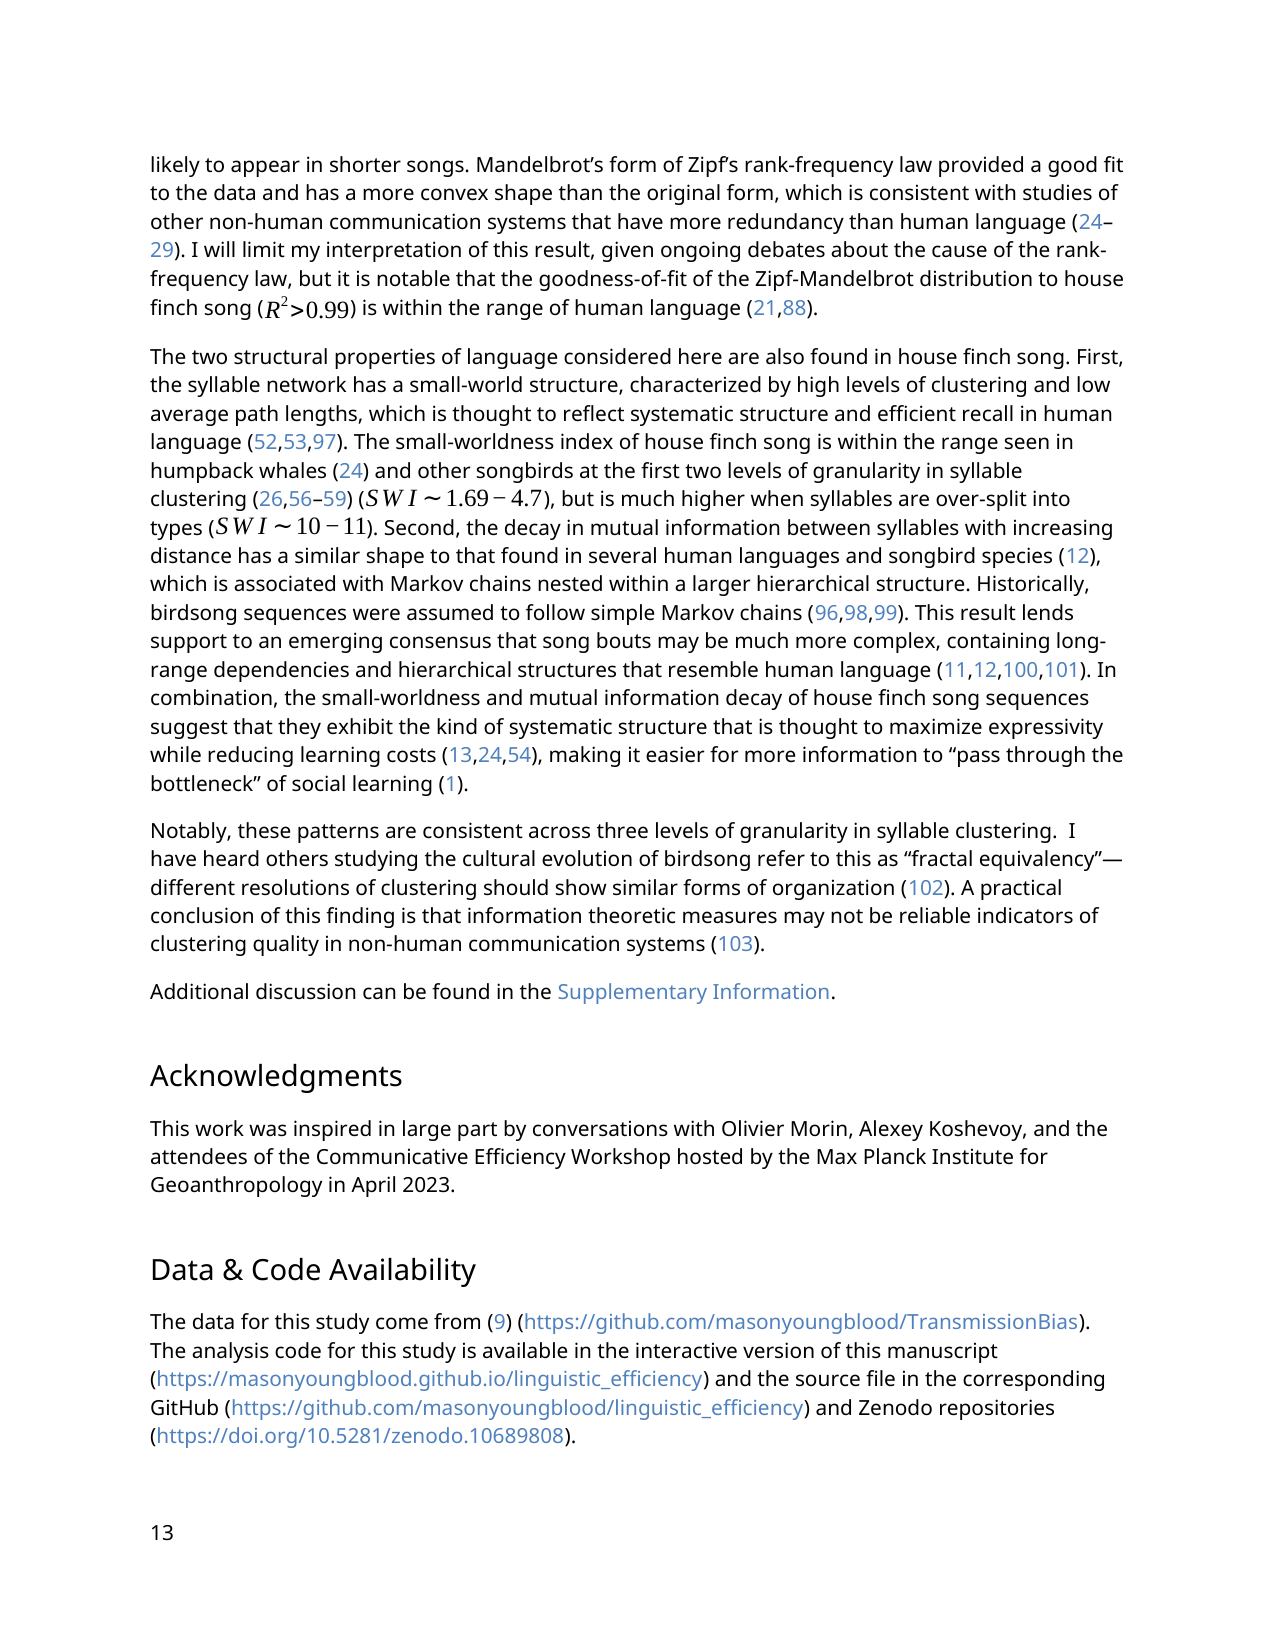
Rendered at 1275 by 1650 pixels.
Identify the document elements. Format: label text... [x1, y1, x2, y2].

subtitle Data & Code Availability [150, 1249, 1125, 1289]
text This work was inspired in large part by conversations with Olivier Morin, Alexey Koshevoy, and the attendees of the Communicative Efficiency Workshop hosted by the Max Planck Institute for Geoanthropology in April 2023. [150, 1114, 1125, 1199]
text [150, 150, 1125, 323]
text The data for this study come from (9) (https://github.com/masonyoungblood/TransmissionBias). The analysis code for this study is available in the interactive version of this manuscript (https://masonyoungblood.github.io/linguistic_efficiency) and the source file in the corresponding GitHub (https://github.com/masonyoungblood/linguistic_efficiency) and Zenodo repositories (https://doi.org/10.5281/zenodo.10689808). [150, 1307, 1125, 1449]
text Notably, these patterns are consistent across three levels of granularity in syllable clustering. I have heard others studying the cultural evolution of birdsong refer to this as “fractal equivalency”—different resolutions of clustering should show similar forms of organization (102). A practical conclusion of this finding is that information theoretic measures may not be reliable indicators of clustering quality in non-human communication systems (103). [150, 816, 1125, 958]
subtitle Acknowledgments [150, 1055, 1125, 1095]
text Additional discussion can be found in the Supplementary Information. [150, 977, 1125, 1005]
text The two structural properties of language considered here are also found in house finch song. First, the syllable network has a small-world structure, characterized by high levels of clustering and low average path lengths, which is thought to reflect systematic structure and efficient recall in human language (52,53,97). The small-worldness index of house finch song is within the range seen in humpback whales (24) and other songbirds at the first two levels of granularity in syllable clustering (26,56–59) (), but is much higher when syllables are over-split into types (). Second, the decay in mutual information between syllables with increasing distance has a similar shape to that found in several human languages and songbird species (12), which is associated with Markov chains nested within a larger hierarchical structure. Historically, birdsong sequences were assumed to follow simple Markov chains (96,98,99). This result lends support to an emerging consensus that song bouts may be much more complex, containing long-range dependencies and hierarchical structures that resemble human language (11,12,100,101). In combination, the small-worldness and mutual information decay of house finch song sequences suggest that they exhibit the kind of systematic structure that is thought to maximize expressivity while reducing learning costs (13,24,54), making it easier for more information to “pass through the bottleneck” of social learning (1). [150, 342, 1125, 797]
